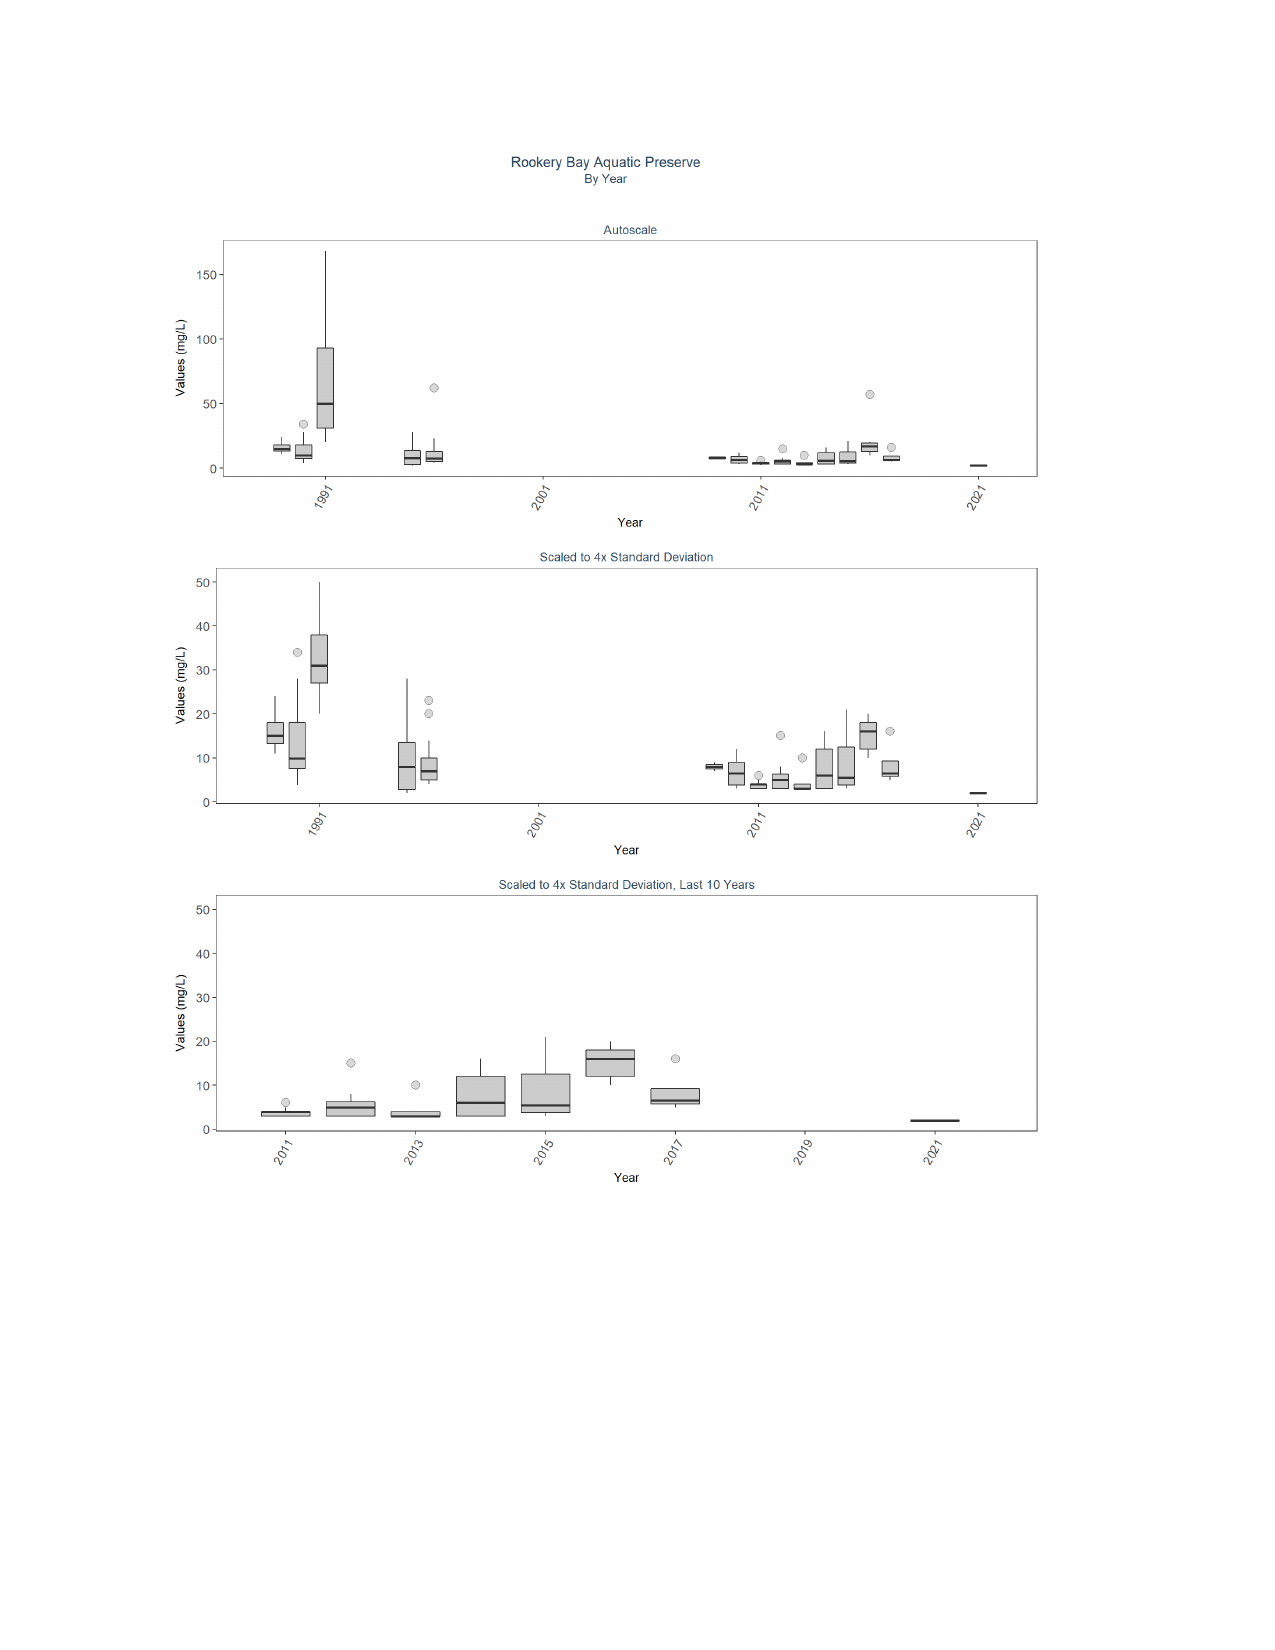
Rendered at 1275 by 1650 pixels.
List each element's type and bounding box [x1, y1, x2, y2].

picture [168, 150, 1044, 1200]
